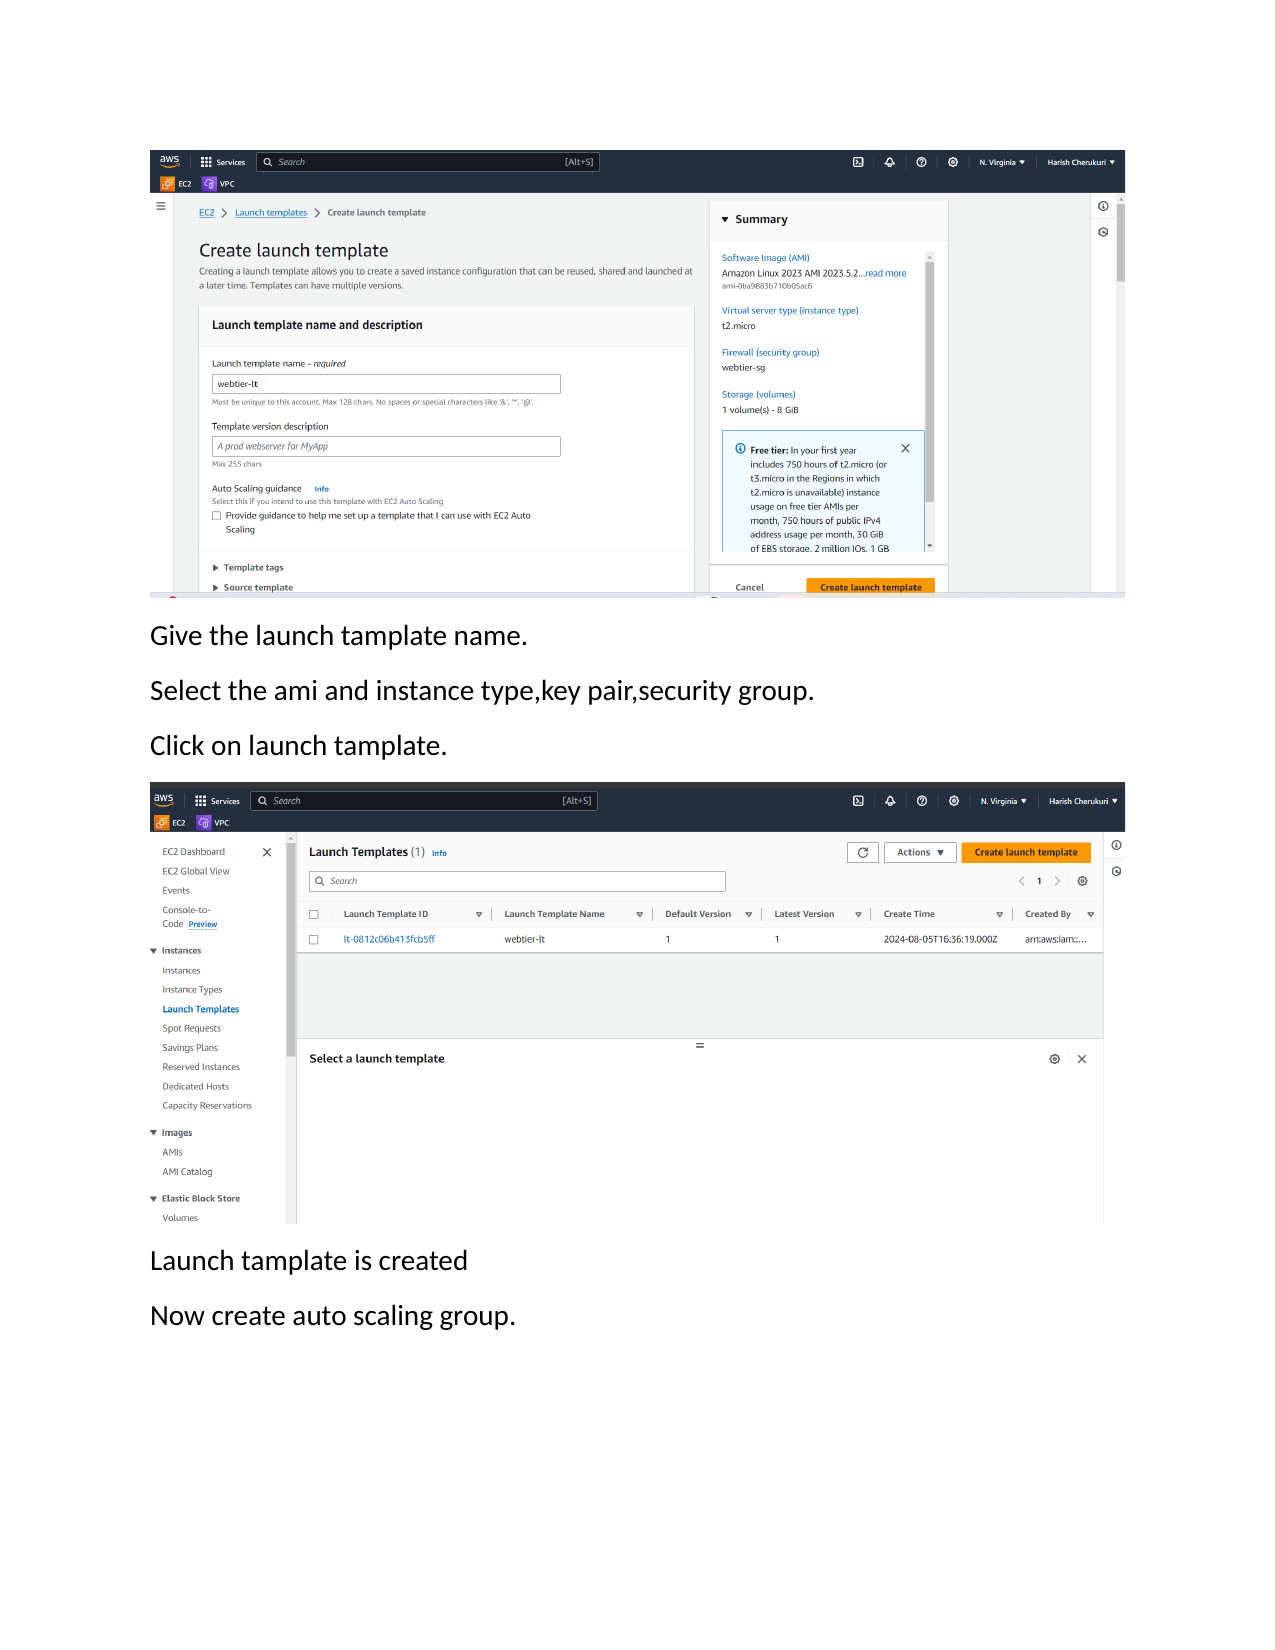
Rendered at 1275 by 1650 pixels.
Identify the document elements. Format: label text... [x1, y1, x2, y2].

text Select the ami and instance type,key pair,security group. [150, 672, 1125, 708]
picture [150, 150, 1125, 598]
text Give the launch tamplate name. [150, 617, 1125, 652]
picture [150, 782, 1125, 1224]
text Launch tamplate is created [150, 1242, 1125, 1278]
text Now create auto scaling group. [150, 1297, 1125, 1333]
text Click on launch tamplate. [150, 727, 1125, 763]
